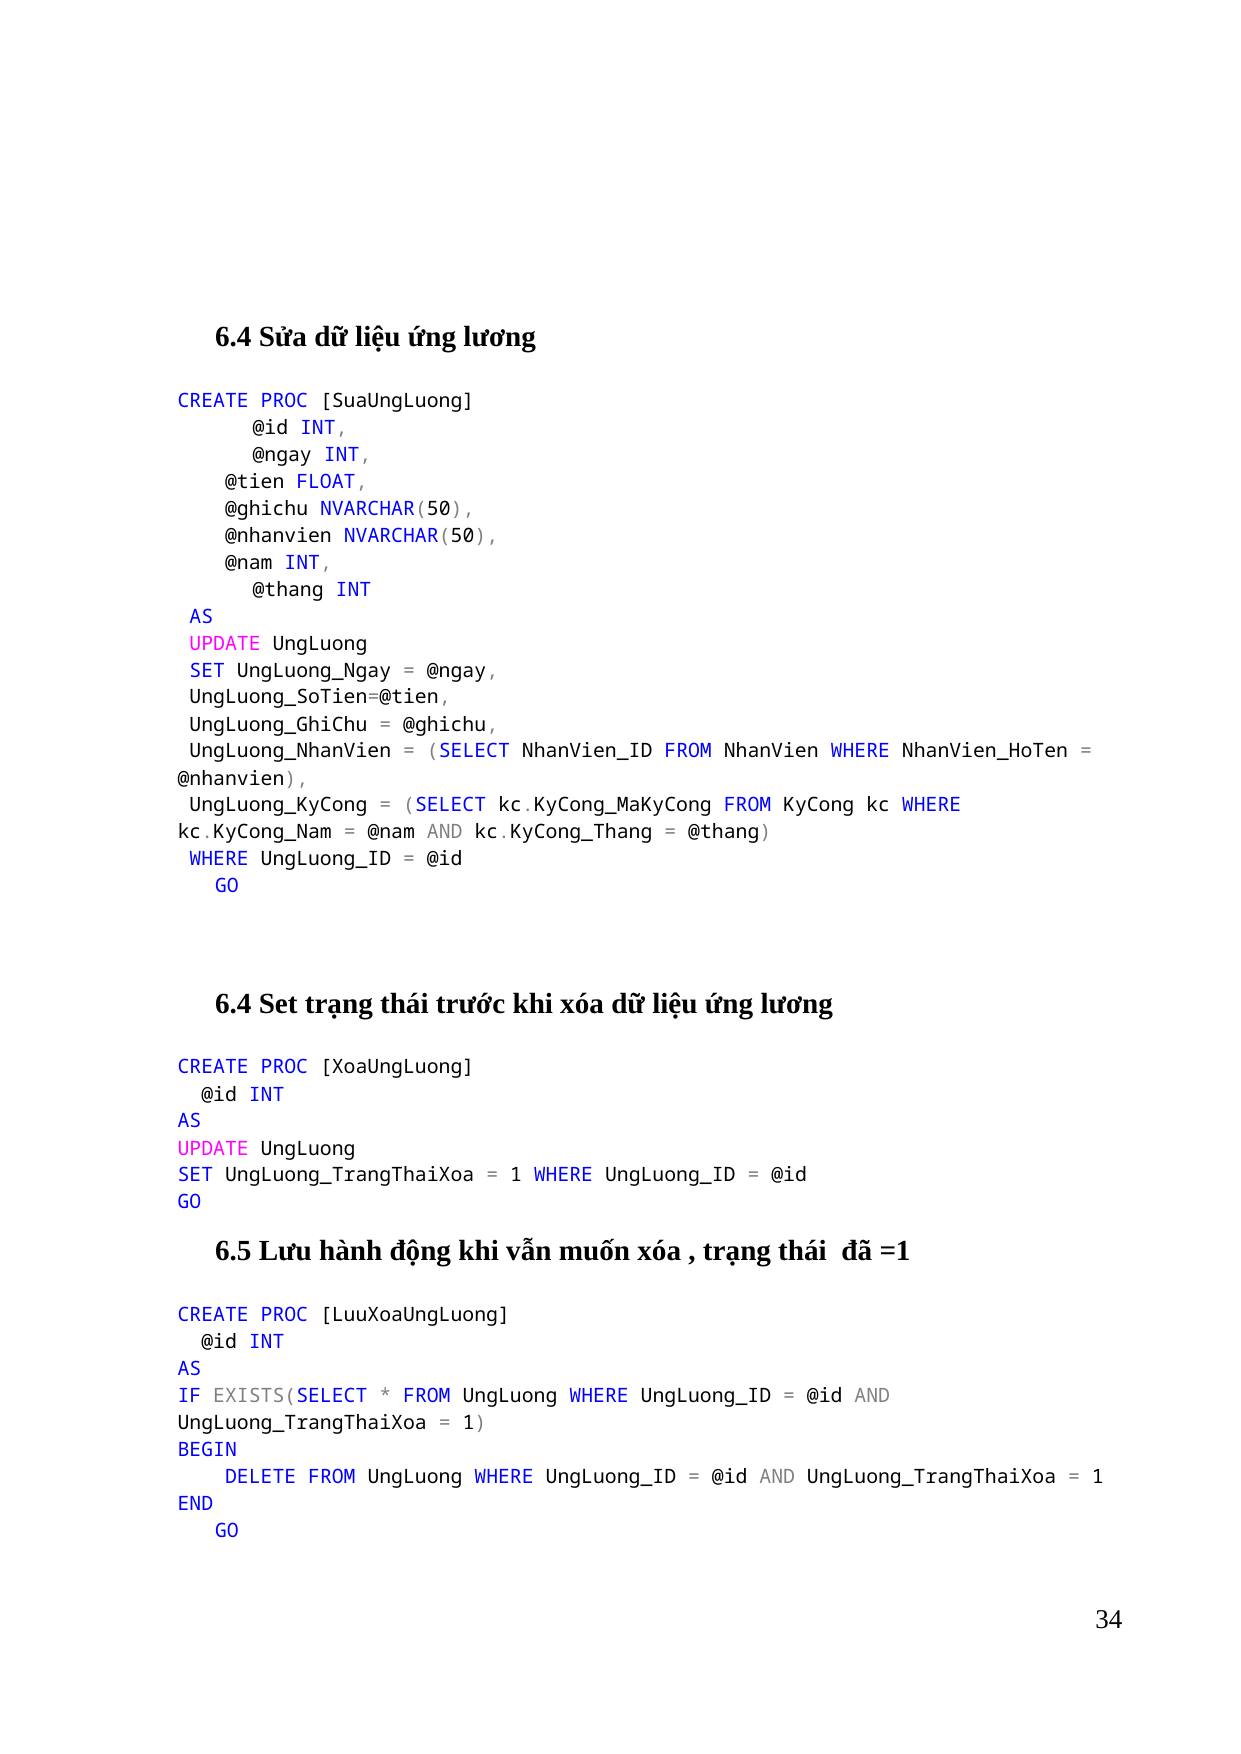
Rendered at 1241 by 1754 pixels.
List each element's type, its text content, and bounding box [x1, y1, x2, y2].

text @thang INT [177, 575, 1122, 602]
text 6.5 Lưu hành động khi vẫn muốn xóa , trạng thái đã =1 [215, 1233, 1122, 1267]
text 6.4 Sửa dữ liệu ứng lương [215, 319, 1122, 353]
text GO [215, 872, 1122, 899]
text GO [177, 1188, 1122, 1215]
text @id INT [177, 1080, 1122, 1107]
text AS [177, 1354, 1122, 1381]
text UngLuong_NhanVien = (SELECT NhanVien_ID FROM NhanVien WHERE NhanVien_HoTen = @nhanvien), [177, 737, 1122, 791]
text @tien FLOAT, [177, 467, 1122, 494]
text 6.4 Set trạng thái trước khi xóa dữ liệu ứng lương [215, 986, 1122, 1019]
text CREATE PROC [XoaUngLuong] [177, 1053, 1122, 1080]
text END [177, 1489, 1122, 1516]
text DELETE FROM UngLuong WHERE UngLuong_ID = @id AND UngLuong_TrangThaiXoa = 1 [177, 1462, 1122, 1489]
text UPDATE UngLuong [177, 629, 1122, 656]
text @nam INT, [177, 548, 1122, 575]
text GO [215, 1516, 1122, 1543]
text AS [177, 602, 1122, 629]
text CREATE PROC [LuuXoaUngLuong] [177, 1300, 1122, 1327]
text SET UngLuong_Ngay = @ngay, [177, 656, 1122, 683]
text UngLuong_SoTien=@tien, [177, 683, 1122, 710]
text UngLuong_GhiChu = @ghichu, [177, 710, 1122, 737]
text UPDATE UngLuong [177, 1134, 1122, 1161]
text UngLuong_KyCong = (SELECT kc.KyCong_MaKyCong FROM KyCong kc WHERE kc.KyCong_Nam = @nam AND kc.KyCong_Thang = @thang) [177, 791, 1122, 845]
text IF EXISTS(SELECT * FROM UngLuong WHERE UngLuong_ID = @id AND UngLuong_TrangThaiXoa = 1) [177, 1381, 1122, 1435]
text BEGIN [177, 1435, 1122, 1462]
text @ghichu NVARCHAR(50), [177, 494, 1122, 521]
text @id INT, [177, 413, 1122, 440]
text SET UngLuong_TrangThaiXoa = 1 WHERE UngLuong_ID = @id [177, 1161, 1122, 1188]
text @id INT [177, 1327, 1122, 1354]
text WHERE UngLuong_ID = @id [177, 845, 1122, 872]
text @nhanvien NVARCHAR(50), [177, 521, 1122, 548]
text AS [177, 1107, 1122, 1134]
text CREATE PROC [SuaUngLuong] [177, 386, 1122, 413]
text @ngay INT, [177, 440, 1122, 467]
